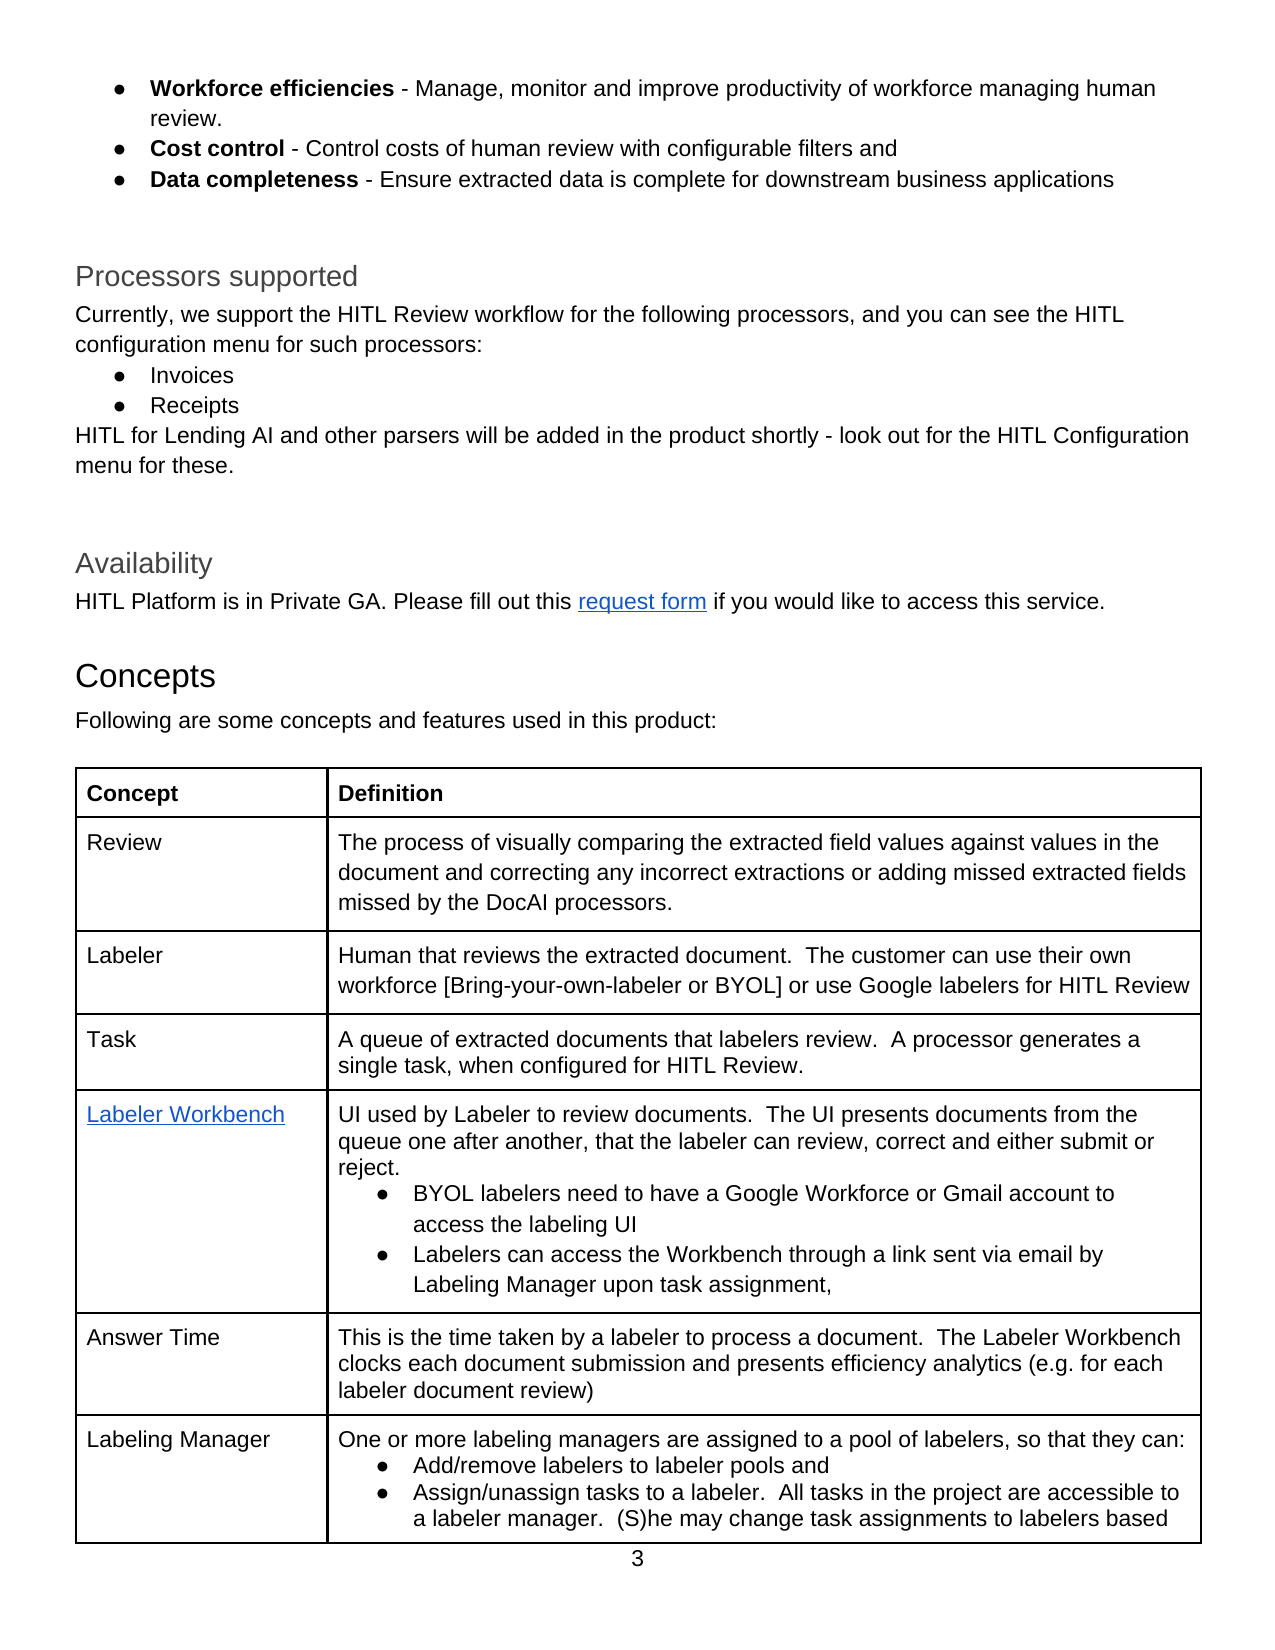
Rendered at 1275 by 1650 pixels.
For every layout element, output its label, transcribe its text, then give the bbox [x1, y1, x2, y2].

table_header Concept [77, 769, 326, 816]
table_cell A queue of extracted documents that labelers review. A processor generates a single task, when configured for HITL Review. [329, 1015, 1200, 1089]
table_cell Labeler [77, 932, 326, 1013]
table_cell The process of visually comparing the extracted field values against values in the document and correcting any incorrect extractions or adding missed extracted fields missed by the DocAI processors. [329, 818, 1200, 930]
table_cell Review [77, 818, 326, 930]
list Cost control - Control costs of human review with configurable filters and [112, 135, 1200, 162]
list Invoices [112, 362, 1200, 388]
table_cell Answer Time [77, 1314, 326, 1413]
subtitle Processors supported [75, 259, 1200, 293]
table_cell UI used by Labeler to review documents. The UI presents documents from the queue one after another, that the labeler can review, correct and either submit or reject. BYOL labelers need to have a Google Workforce or Gmail account to access the labeling UI Labelers can access the Workbench through a link sent via email by Labeling Manager upon task assignment, [329, 1091, 1200, 1312]
subtitle Concepts [75, 656, 1200, 694]
text HITL for Lending AI and other parsers will be added in the product shortly - look out for the HITL Configuration menu for these. [75, 422, 1200, 479]
list Workforce efficiencies - Manage, monitor and improve productivity of workforce managing human review. [112, 75, 1200, 132]
list Receipts [112, 392, 1200, 418]
table_header Definition [329, 769, 1200, 816]
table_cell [329, 1416, 1200, 1542]
text HITL Platform is in Private GA. Please fill out this request form if you would like to access this service. [75, 588, 1200, 614]
subtitle Availability [75, 546, 1200, 579]
text Following are some concepts and features used in this product: [75, 707, 1200, 733]
table_cell Human that reviews the extracted document. The customer can use their own workforce [Bring-your-own-labeler or BYOL] or use Google labelers for HITL Review [329, 932, 1200, 1013]
list Data completeness - Ensure extracted data is complete for downstream business applications [112, 166, 1200, 192]
table_cell Labeling Manager [77, 1416, 326, 1542]
table_cell Task [77, 1015, 326, 1089]
table_cell Labeler Workbench [77, 1091, 326, 1312]
text Currently, we support the HITL Review workflow for the following processors, and you can see the HITL configuration menu for such processors: [75, 301, 1200, 358]
table_cell This is the time taken by a labeler to process a document. The Labeler Workbench clocks each document submission and presents efficiency analytics (e.g. for each labeler document review) [329, 1314, 1200, 1413]
